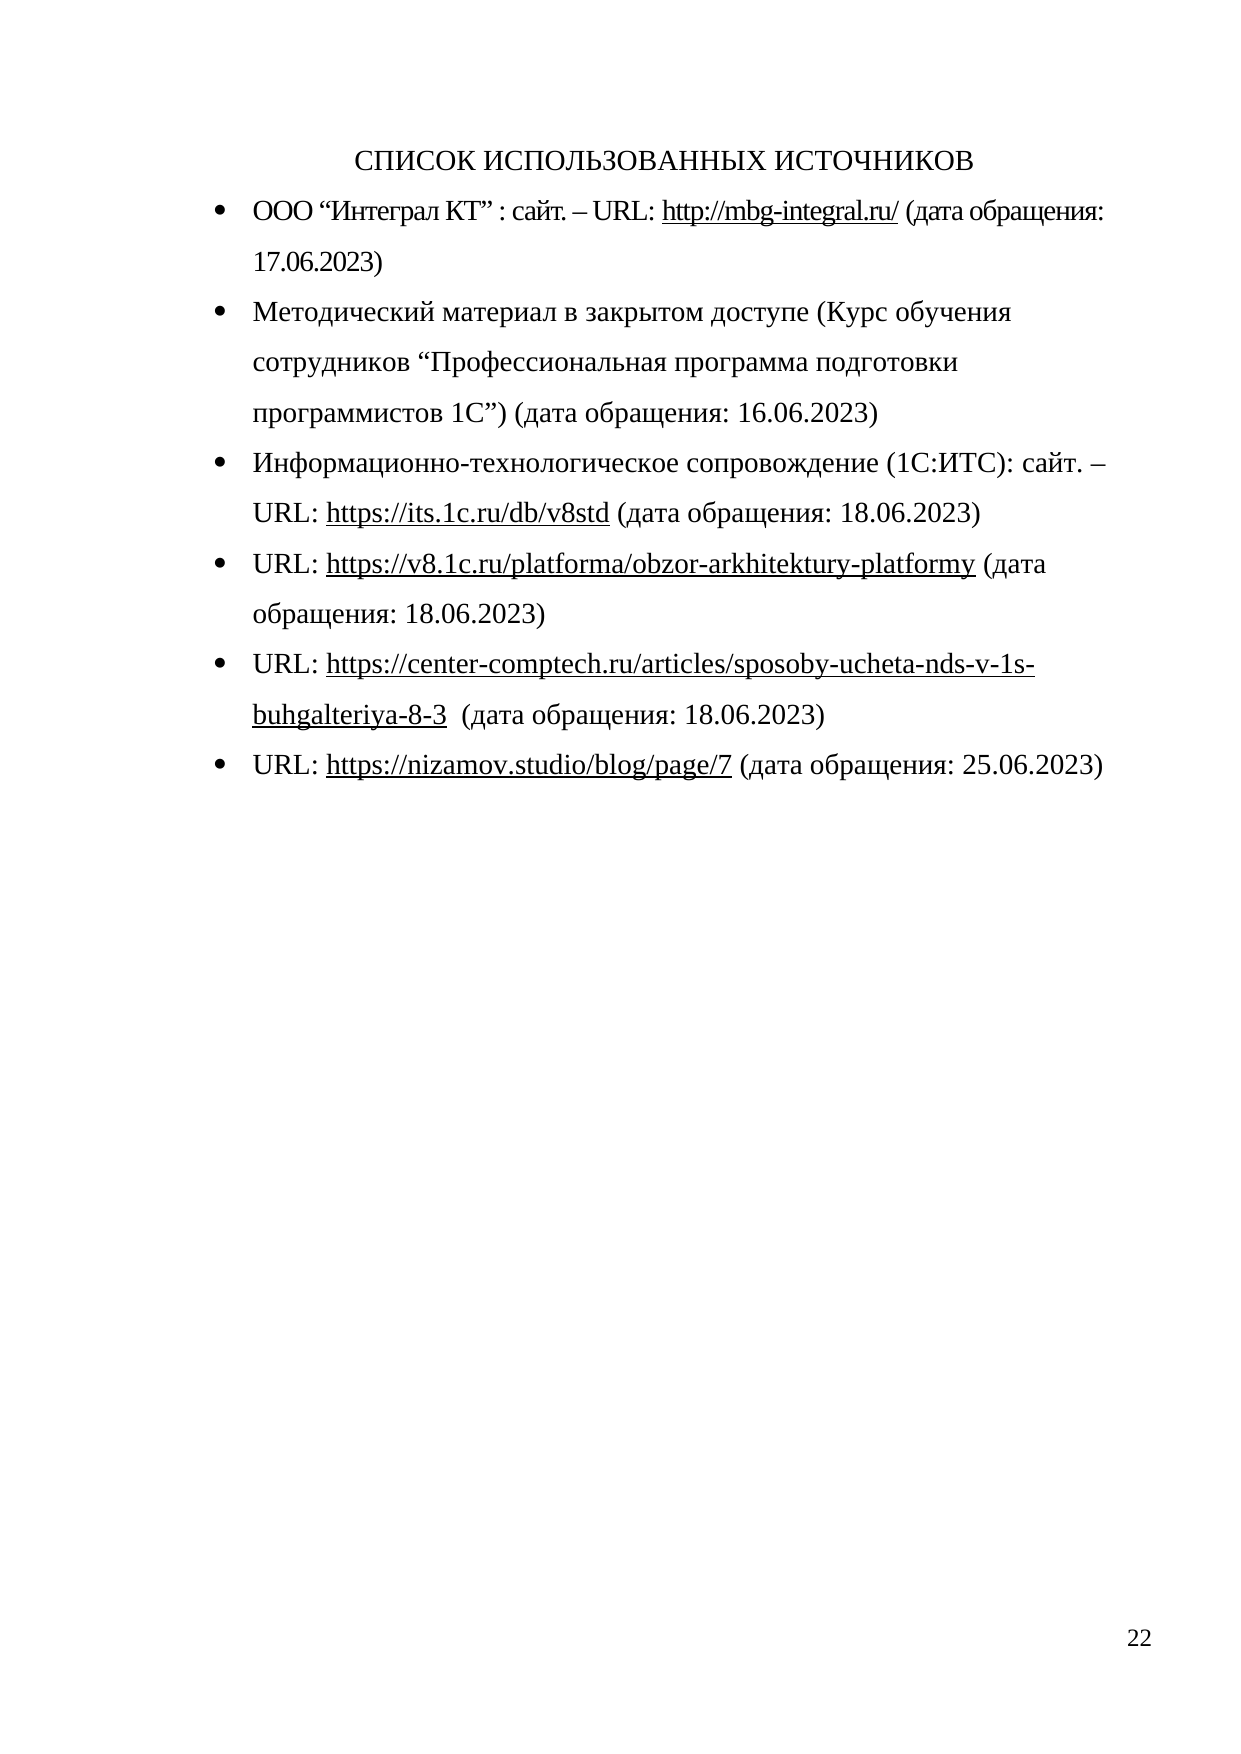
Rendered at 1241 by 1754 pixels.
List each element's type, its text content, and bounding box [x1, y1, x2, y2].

list Методический материал в закрытом доступе (Курс обучения сотрудников “Профессиональная программа подготовки программистов 1С”) (дата обращения: 16.06.2023) [215, 294, 1152, 428]
list URL: https://center-comptech.ru/articles/sposoby-ucheta-nds-v-1s-buhgalteriya-8-3 (дата обращения: 18.06.2023) [215, 647, 1152, 731]
list URL: https://nizamov.studio/blog/page/7 (дата обращения: 25.06.2023) [215, 747, 1152, 781]
title ООО “Интеграл КТ” : сайт. – URL: http://mbg-integral.ru/ (дата обращения: 17.06.2023) [215, 193, 1152, 277]
list Информационно-технологическое сопровождение (1С:ИТС): сайт. – URL: https://its.1c.ru/db/v8std (дата обращения: 18.06.2023) [215, 445, 1152, 529]
subtitle СПИСОК ИСПОЛЬЗОВАННЫХ ИСТОЧНИКОВ [177, 143, 1152, 177]
list URL: https://v8.1c.ru/platforma/obzor-arkhitektury-platformy (дата обращения: 18.06.2023) [215, 546, 1152, 630]
